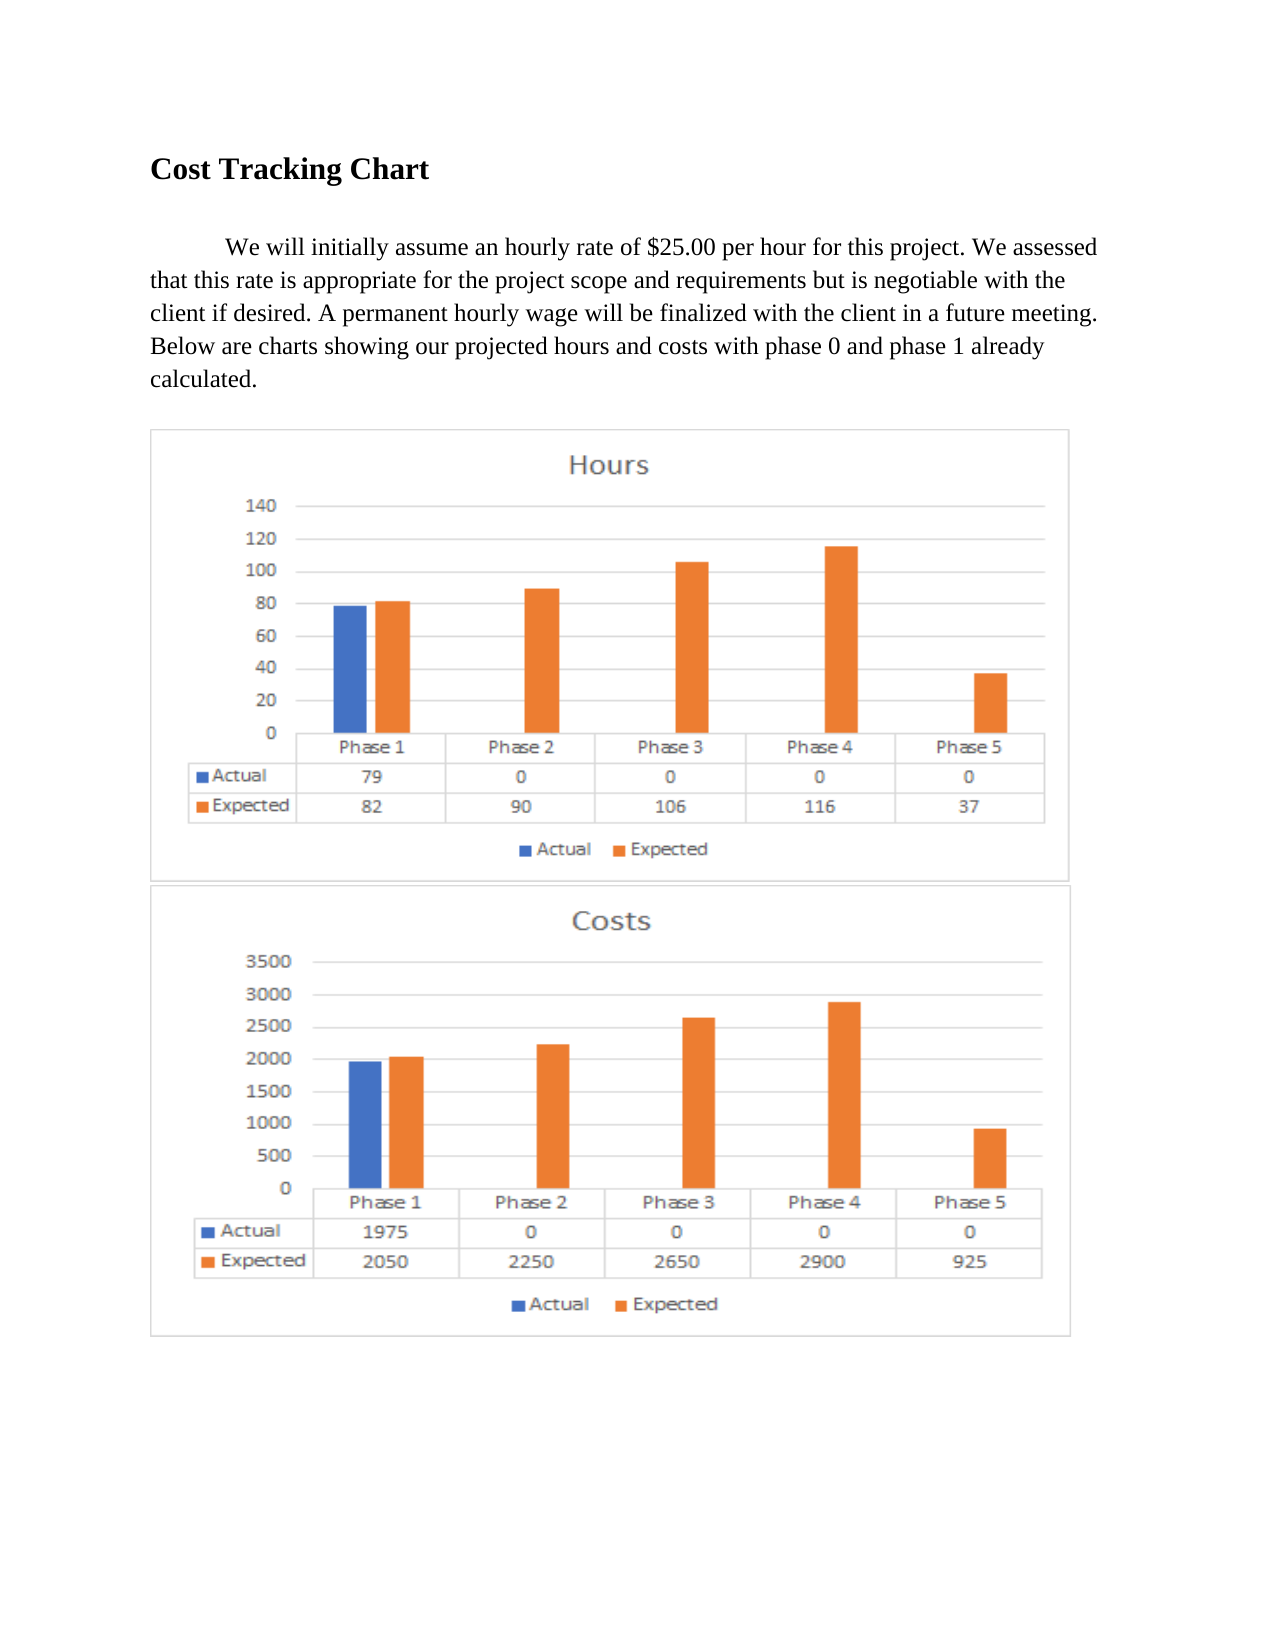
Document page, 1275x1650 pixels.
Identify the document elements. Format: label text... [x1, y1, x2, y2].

text We will initially assume an hourly rate of $25.00 per hour for this project. We assessed that this rate is appropriate for the project scope and requirements but is negotiable with the client if desired. A permanent hourly wage will be finalized with the client in a future meeting. Below are charts showing our projected hours and costs with phase 0 and phase 1 already calculated. [150, 232, 1125, 392]
subtitle Cost Tracking Chart [150, 150, 1125, 186]
picture [150, 429, 1070, 882]
picture [150, 885, 1072, 1337]
